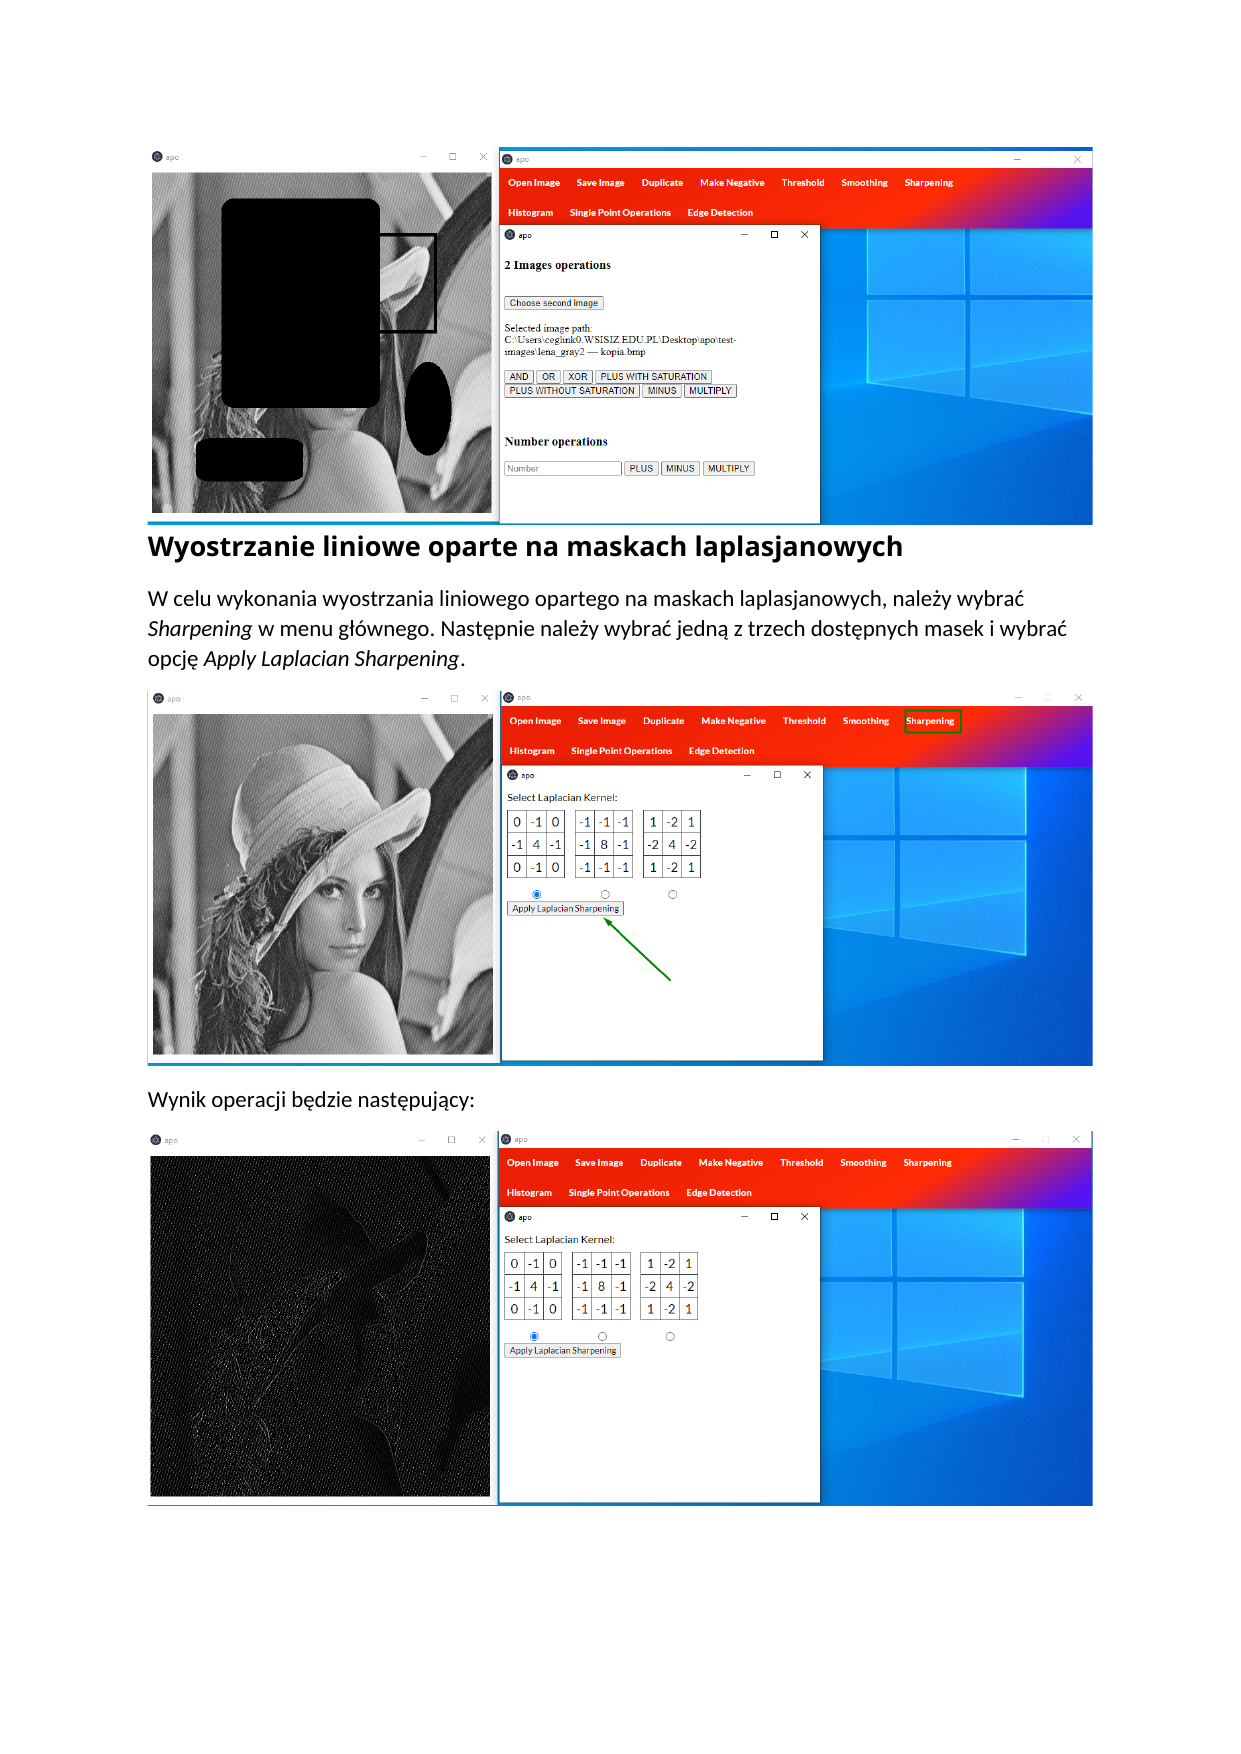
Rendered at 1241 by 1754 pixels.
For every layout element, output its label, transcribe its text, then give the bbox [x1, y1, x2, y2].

text Wynik operacji będzie następujący: [148, 1085, 1093, 1113]
text Wyostrzanie liniowe oparte na maskach laplasjanowych [148, 525, 1093, 564]
picture [147, 691, 1093, 1066]
picture [147, 147, 1093, 525]
text W celu wykonania wyostrzania liniowego opartego na maskach laplasjanowych, należy wybrać Sharpening w menu głównego. Następnie należy wybrać jedną z trzech dostępnych masek i wybrać opcję Apply Laplacian Sharpening. [148, 584, 1093, 672]
picture [147, 1131, 1093, 1506]
